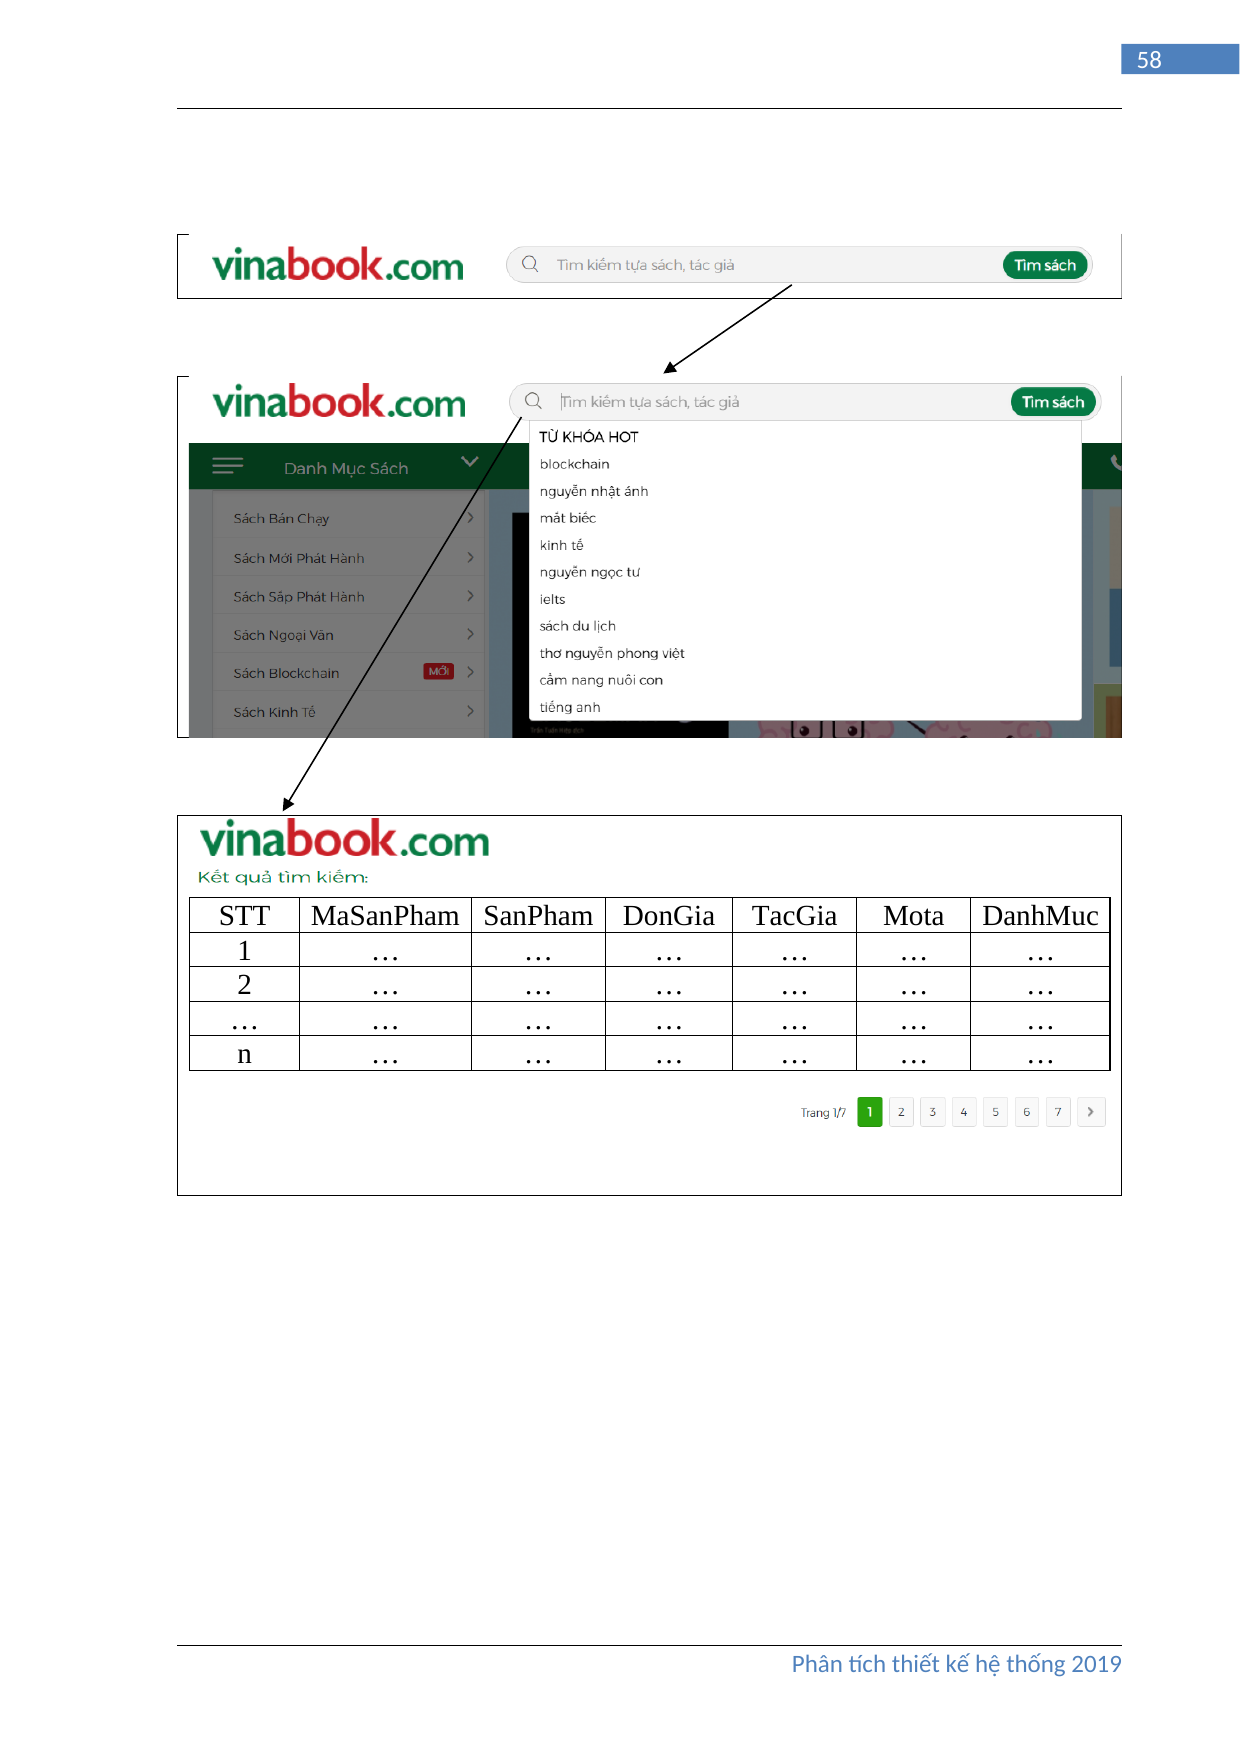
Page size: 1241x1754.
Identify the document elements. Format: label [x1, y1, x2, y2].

table_header [178, 235, 188, 297]
picture [188, 376, 1122, 738]
table_header [178, 377, 188, 737]
picture [188, 816, 499, 889]
picture [776, 1092, 1117, 1131]
picture [188, 234, 1122, 298]
table_header [178, 816, 1121, 1195]
